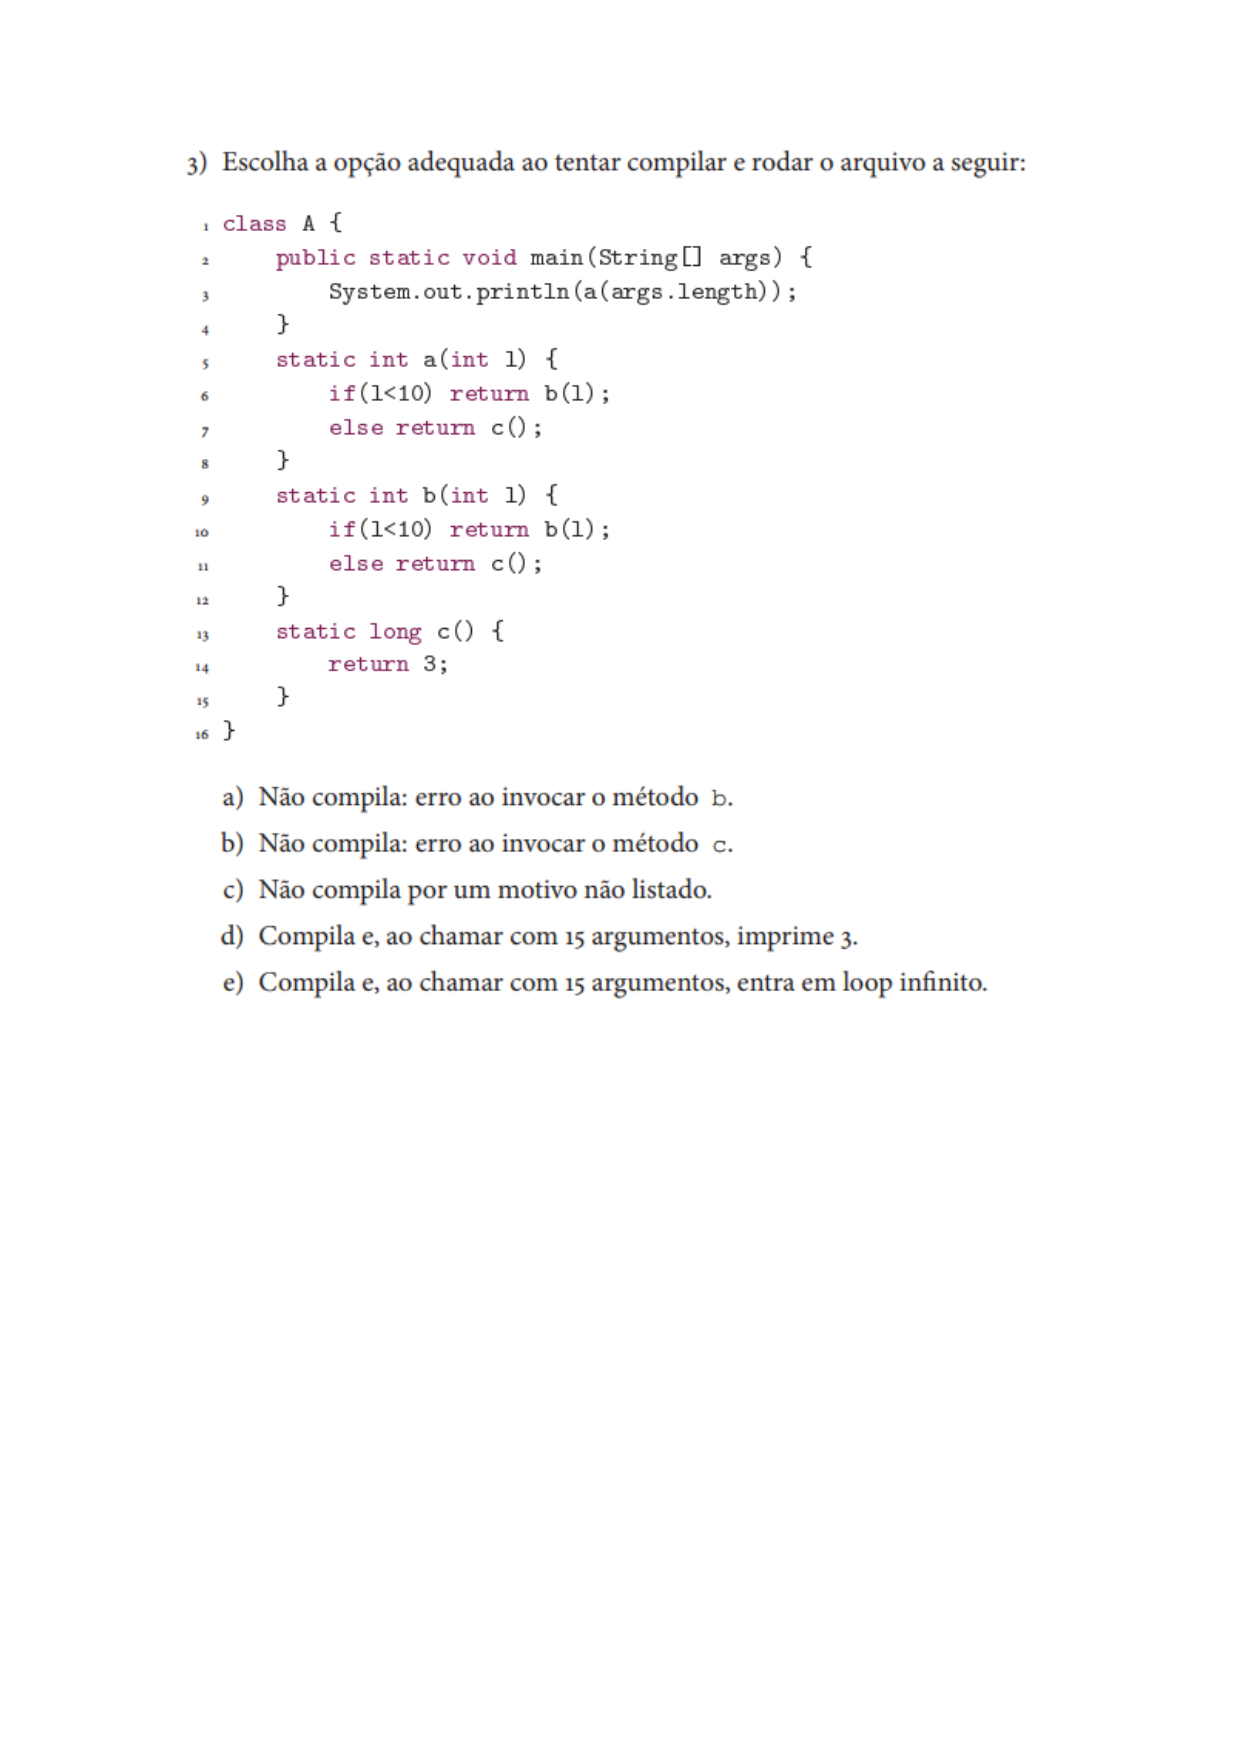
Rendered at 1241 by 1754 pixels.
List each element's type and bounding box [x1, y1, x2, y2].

picture [178, 146, 1063, 1008]
